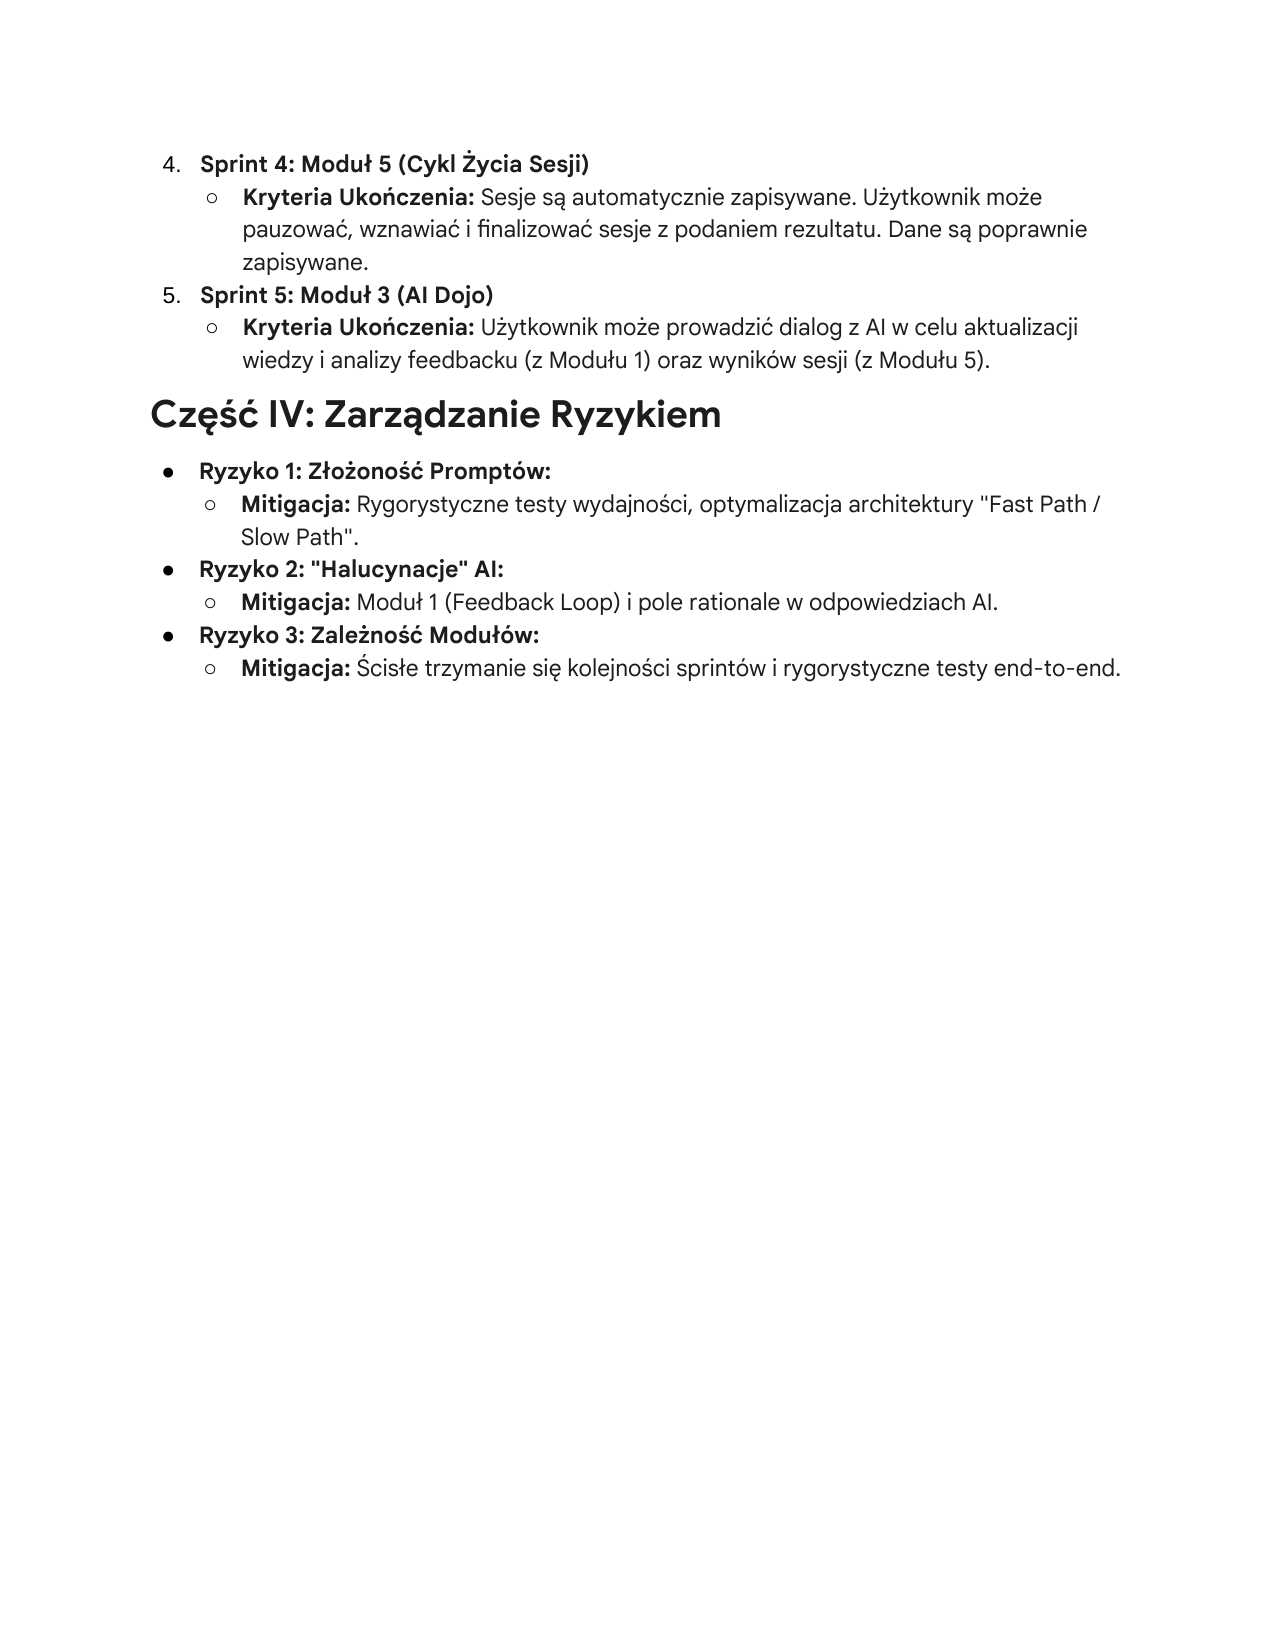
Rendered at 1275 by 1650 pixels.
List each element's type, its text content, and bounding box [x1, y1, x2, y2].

list Ryzyko 2: "Halucynacje" AI: [161, 556, 1125, 584]
list Ryzyko 3: Zależność Modułów: [161, 621, 1125, 650]
list Ryzyko 1: Złożoność Promptów: [161, 457, 1125, 486]
list Mitigacja: Moduł 1 (Feedback Loop) i pole rationale w odpowiedziach AI. [203, 588, 1125, 617]
list Kryteria Ukończenia: Sesje są automatycznie zapisywane. Użytkownik może pauzować, wznawiać i finalizować sesje z podaniem rezultatu. Dane są poprawnie zapisywane. [205, 183, 1125, 277]
list Mitigacja: Rygorystyczne testy wydajności, optymalizacja architektury "Fast Path / Slow Path". [203, 490, 1125, 552]
list Kryteria Ukończenia: Użytkownik może prowadzić dialog z AI w celu aktualizacji wiedzy i analizy feedbacku (z Modułu 1) oraz wyników sesji (z Modułu 5). [205, 313, 1125, 375]
list Sprint 4: Moduł 5 (Cykl Życia Sesji) [162, 150, 1125, 179]
subtitle Część IV: Zarządzanie Ryzykiem [150, 391, 1125, 438]
list Mitigacja: Ścisłe trzymanie się kolejności sprintów i rygorystyczne testy end-to-end. [203, 654, 1125, 682]
list Sprint 5: Moduł 3 (AI Dojo) [162, 281, 1125, 309]
